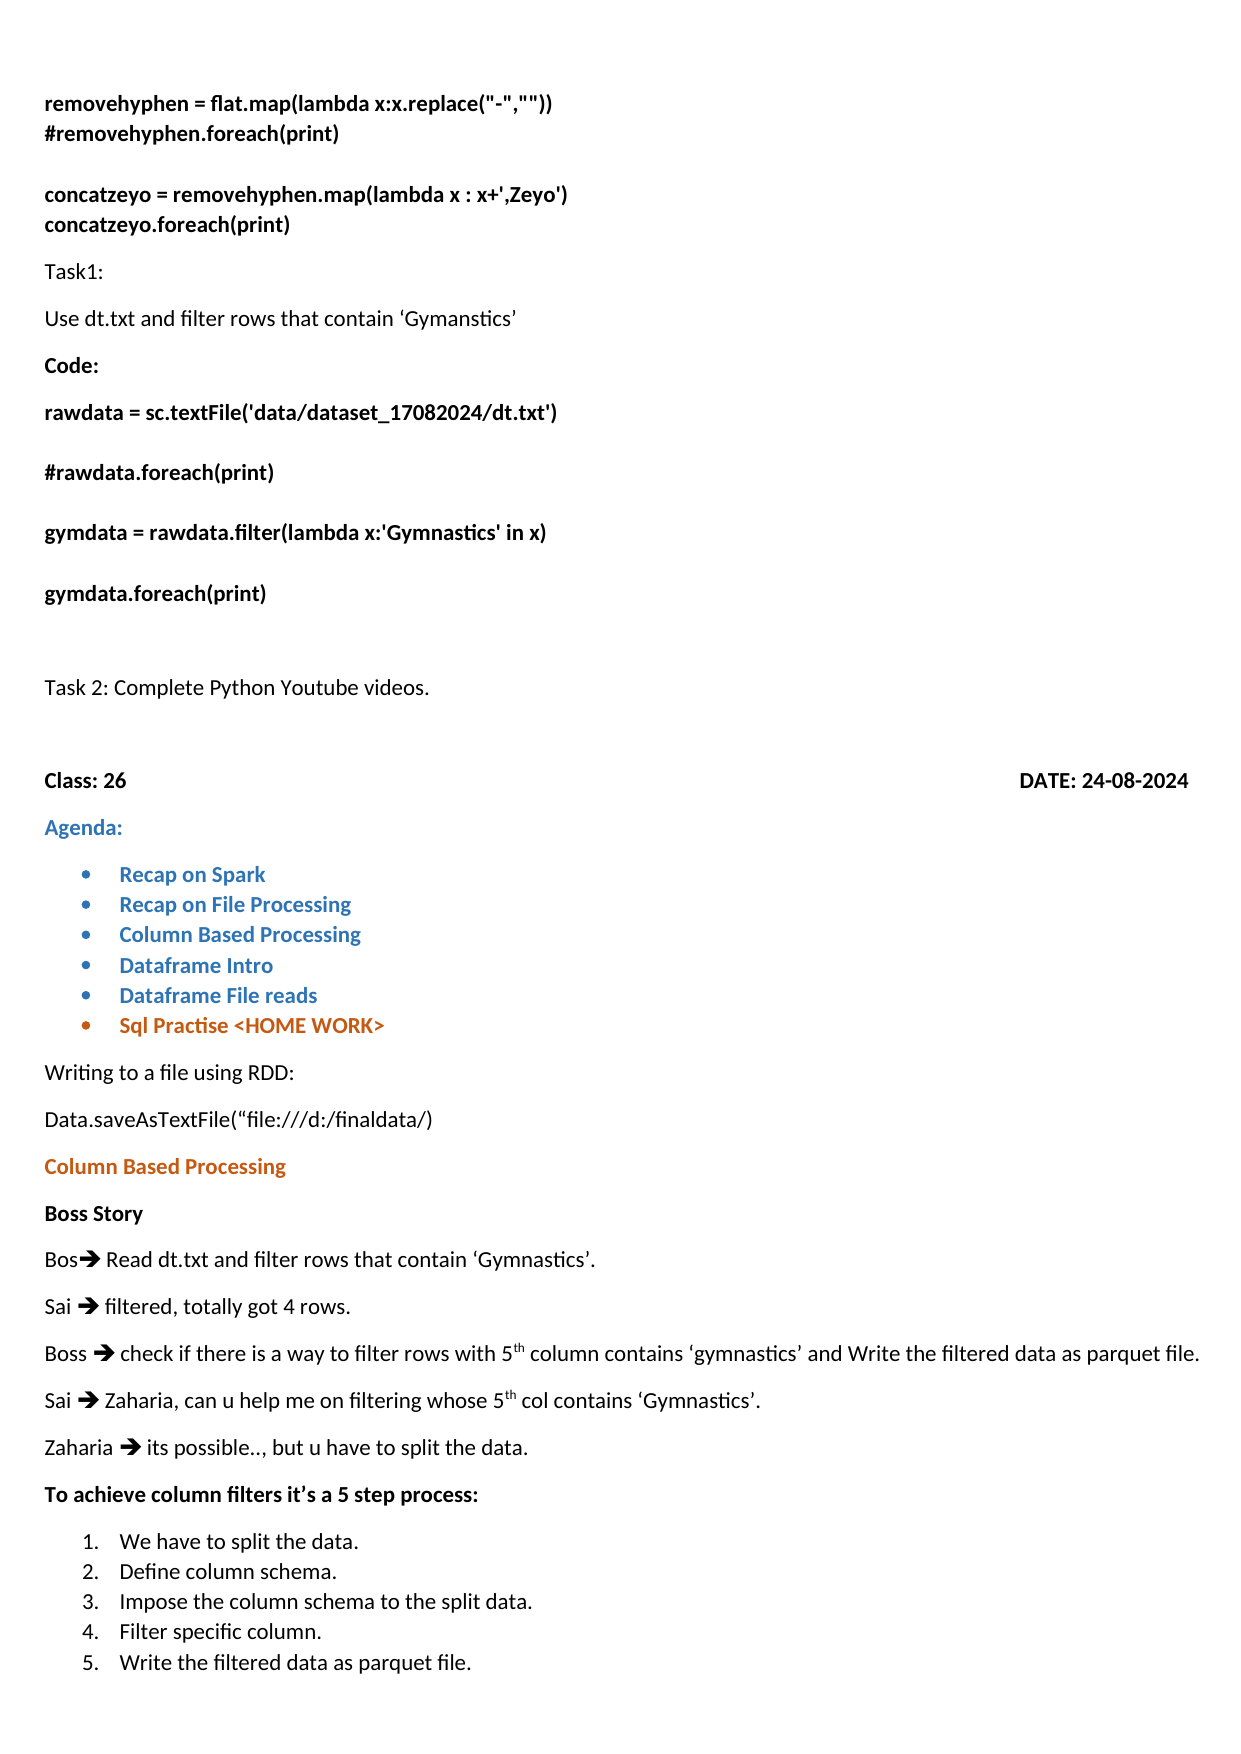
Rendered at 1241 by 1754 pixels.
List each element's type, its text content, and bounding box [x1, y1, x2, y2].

text Class: 26 DATE: 24-08-2024 [44, 766, 1211, 794]
text Use dt.txt and filter rows that contain ‘Gymanstics’ [44, 304, 1211, 332]
list Define column schema. [82, 1557, 1211, 1585]
text Writing to a file using RDD: [44, 1058, 1211, 1086]
list Filter specific column. [82, 1617, 1211, 1646]
text To achieve column filters it’s a 5 step process: [44, 1480, 1211, 1508]
text Zaharia its possible.., but u have to split the data. [44, 1433, 1211, 1461]
list Recap on Spark [82, 860, 1211, 888]
list Write the filtered data as parquet file. [82, 1648, 1211, 1676]
list Impose the column schema to the split data. [82, 1587, 1211, 1615]
text Task 2: Complete Python Youtube videos. [44, 673, 1211, 701]
text Column Based Processing [44, 1152, 1211, 1180]
list Dataframe Intro [82, 951, 1211, 979]
list Dataframe File reads [82, 981, 1211, 1009]
text Boss Story [44, 1199, 1211, 1227]
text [44, 59, 1211, 238]
text Data.saveAsTextFile(“file:///d:/finaldata/) [44, 1105, 1211, 1133]
list Sql Practise <HOME WORK> [82, 1011, 1211, 1039]
list Recap on File Processing [82, 890, 1211, 918]
list Column Based Processing [82, 921, 1211, 949]
text Task1: [44, 257, 1211, 285]
text Boss check if there is a way to filter rows with 5th column contains ‘gymnastics’ and Write the filtered data as parquet file. [44, 1339, 1211, 1367]
list We have to split the data. [82, 1527, 1211, 1555]
text Agenda: [44, 813, 1211, 841]
text Bos Read dt.txt and filter rows that contain ‘Gymnastics’. [44, 1246, 1211, 1274]
text Sai Zaharia, can u help me on filtering whose 5th col contains ‘Gymnastics’. [44, 1386, 1211, 1414]
text Sai filtered, totally got 4 rows. [44, 1292, 1211, 1321]
text Code: [44, 351, 1211, 379]
text rawdata = sc.textFile('data/dataset_17082024/dt.txt') #rawdata.foreach(print) gymdata = rawdata.filter(lambda x:'Gymnastics' in x) gymdata.foreach(print) [44, 398, 1211, 607]
